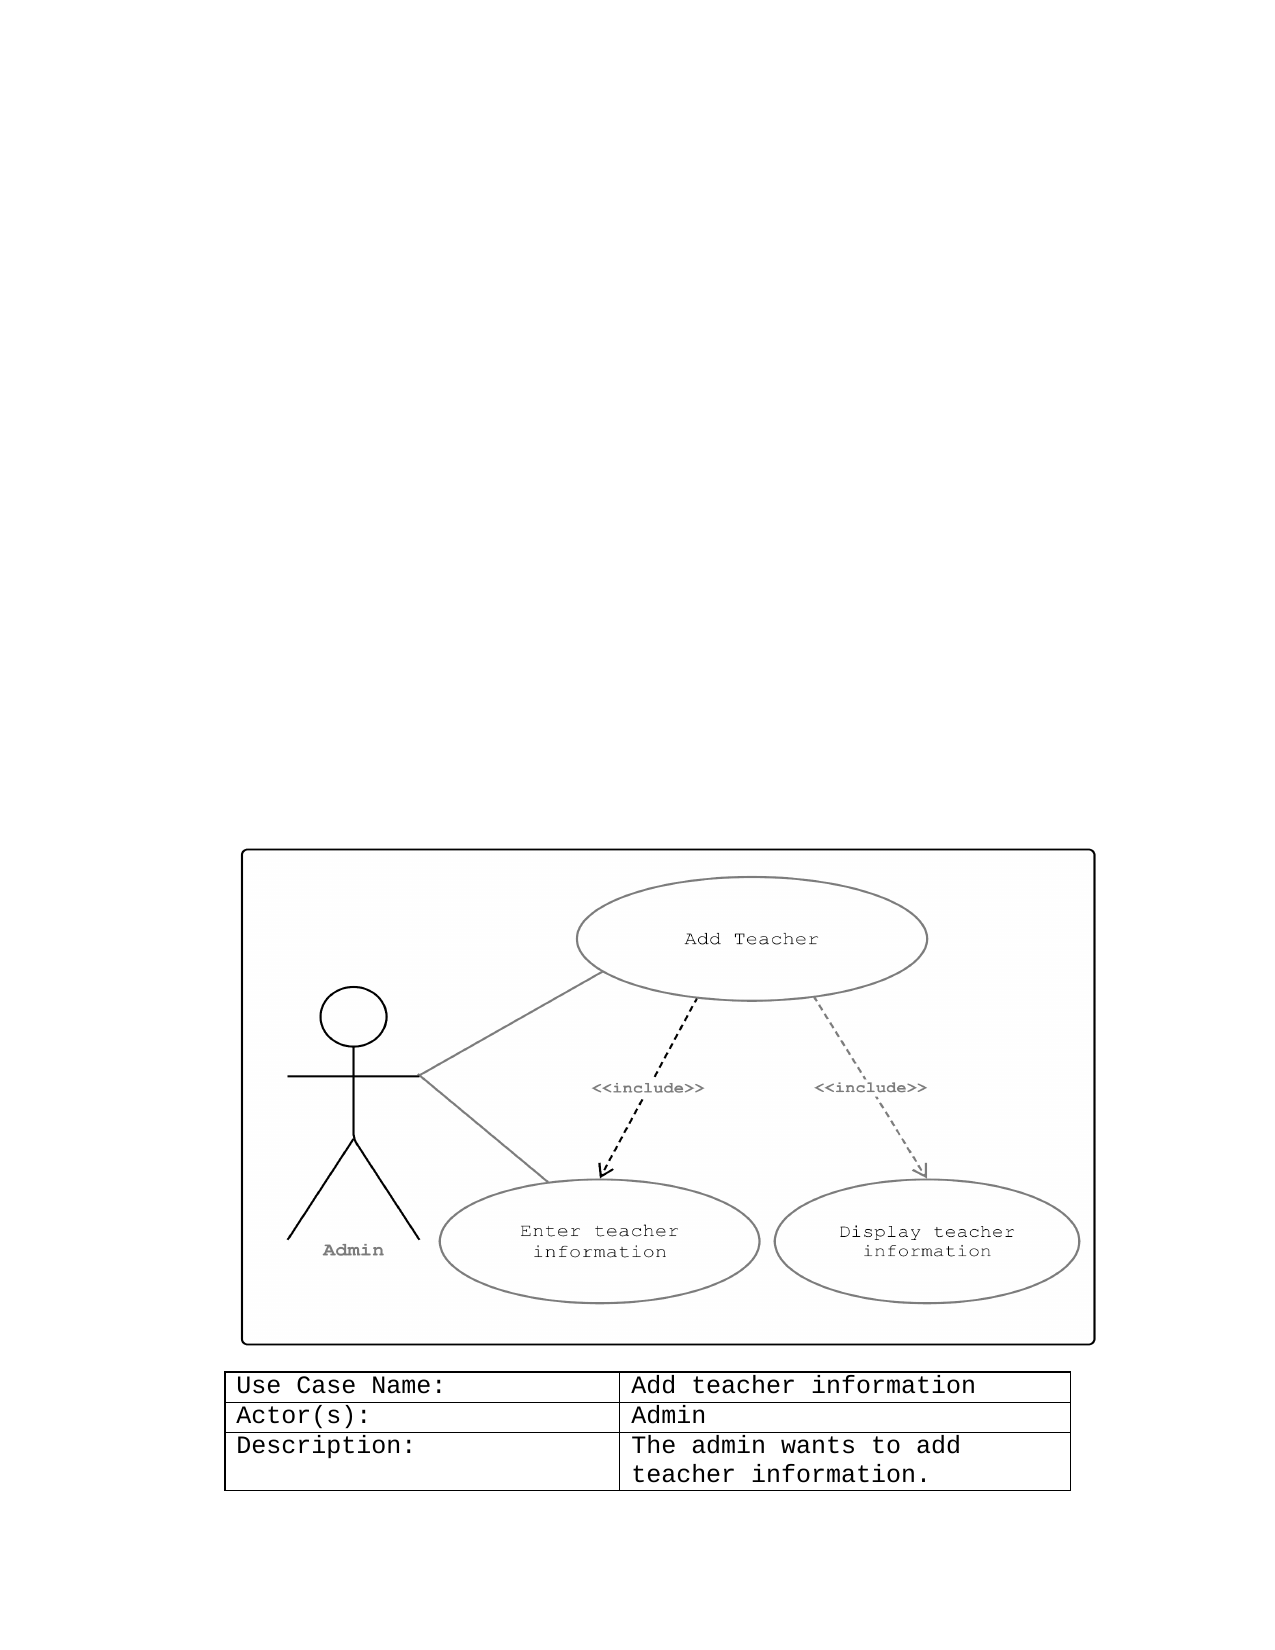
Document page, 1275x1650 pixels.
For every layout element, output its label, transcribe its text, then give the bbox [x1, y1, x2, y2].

picture [236, 840, 1096, 1351]
table_header Use Case Name: [226, 1373, 619, 1402]
table_header Add teacher information [620, 1373, 1070, 1402]
table_cell Actor(s): [226, 1403, 619, 1432]
table_cell Admin [620, 1403, 1070, 1432]
table_cell Description: [226, 1433, 619, 1489]
table_cell The admin wants to add teacher information. [620, 1433, 1070, 1489]
